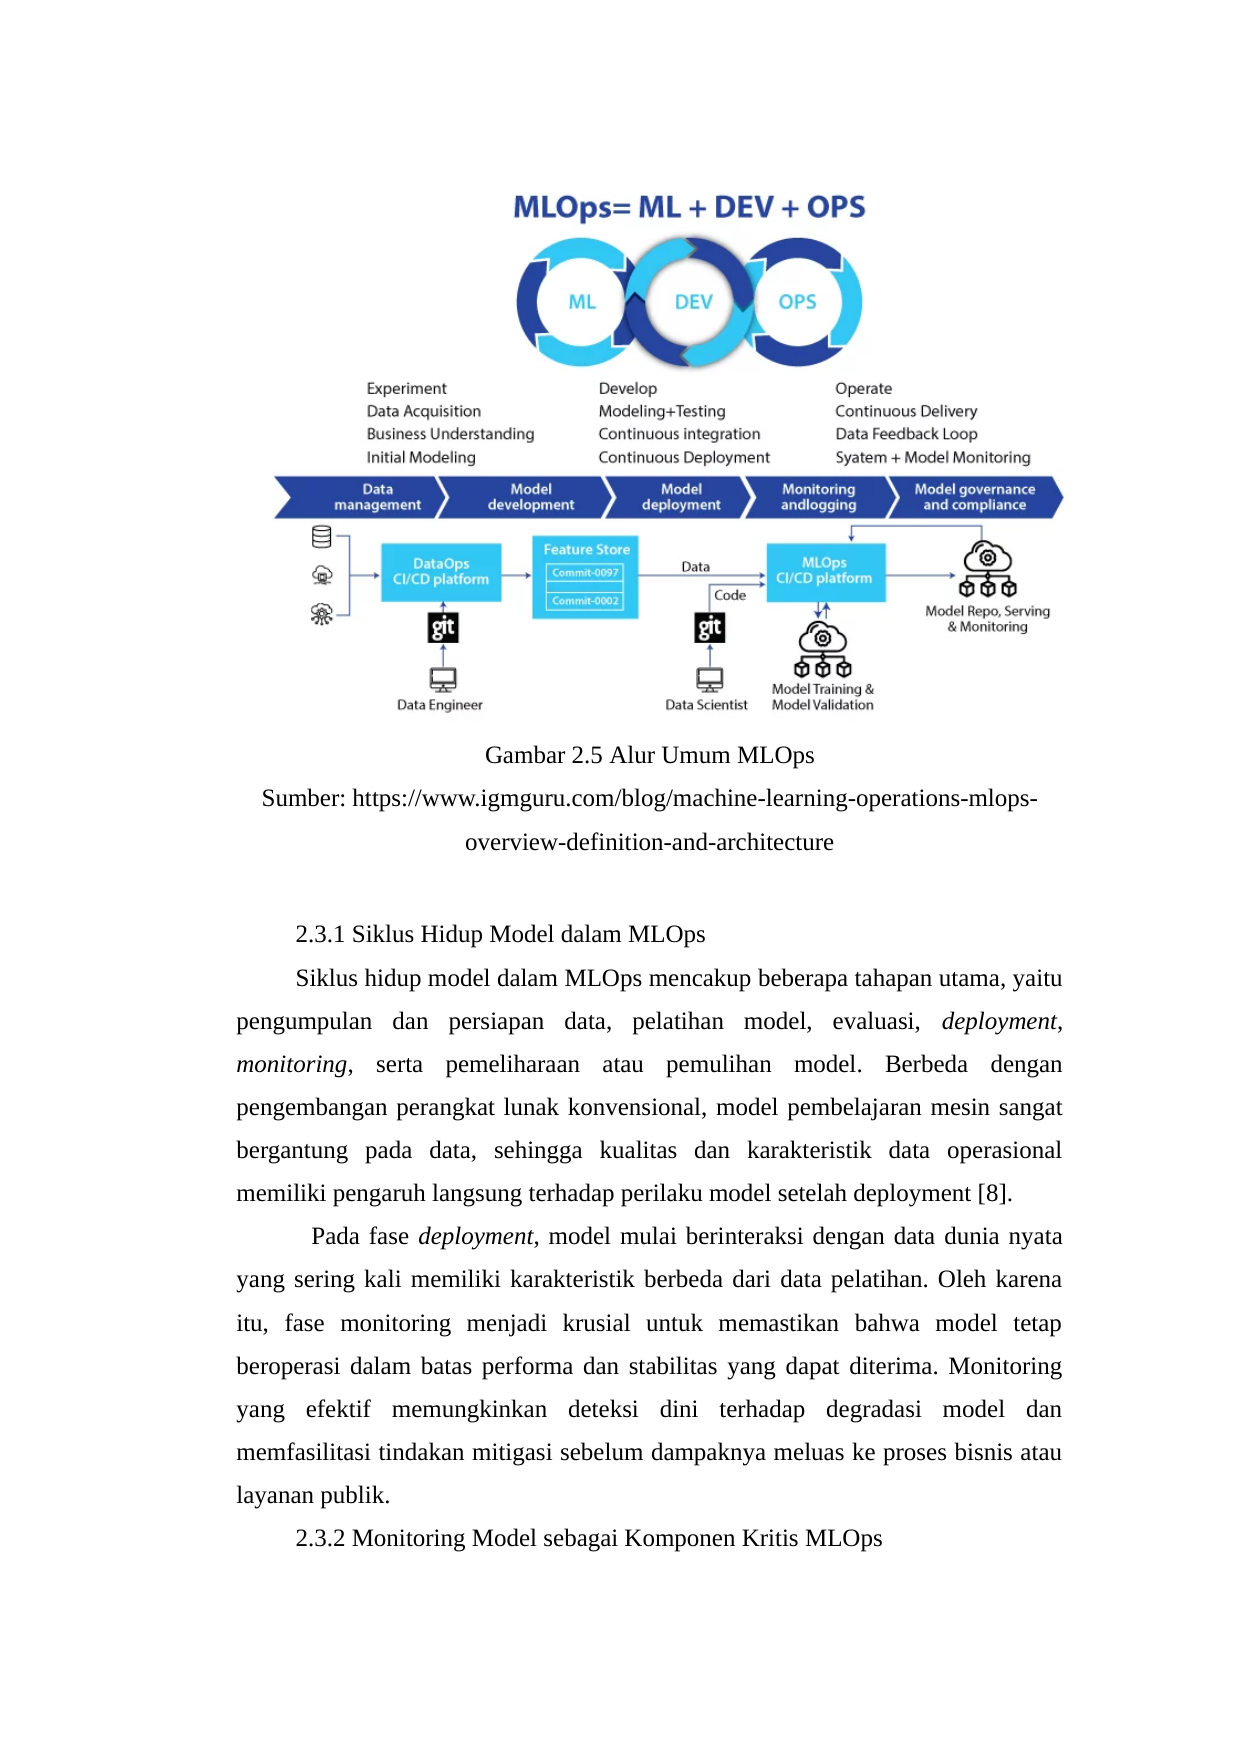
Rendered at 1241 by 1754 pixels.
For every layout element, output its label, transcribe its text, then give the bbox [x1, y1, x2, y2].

text Pada fase deployment, model mulai berinteraksi dengan data dunia nyata yang sering kali memiliki karakteristik berbeda dari data pelatihan. Oleh karena itu, fase monitoring menjadi krusial untuk memastikan bahwa model tetap beroperasi dalam batas performa dan stabilitas yang dapat diterima. Monitoring yang efektif memungkinkan deteksi dini terhadap degradasi model dan memfasilitasi tindakan mitigasi sebelum dampaknya meluas ke proses bisnis atau layanan publik. [236, 1221, 1063, 1509]
text 2.3.2 Monitoring Model sebagai Komponen Kritis MLOps [236, 1523, 1063, 1552]
text Sumber: https://www.igmguru.com/blog/machine-learning-operations-mlops-overview-definition-and-architecture [236, 783, 1063, 855]
picture [236, 177, 1098, 726]
text Siklus hidup model dalam MLOps mencakup beberapa tahapan utama, yaitu pengumpulan dan persiapan data, pelatihan model, evaluasi, deployment, monitoring, serta pemeliharaan atau pemulihan model. Berbeda dengan pengembangan perangkat lunak konvensional, model pembelajaran mesin sangat bergantung pada data, sehingga kualitas dan karakteristik data operasional memiliki pengaruh langsung terhadap perilaku model setelah deployment [8]. [236, 963, 1063, 1207]
text 2.3.1 Siklus Hidup Model dalam MLOps [236, 919, 1063, 948]
text Gambar 2.5 Alur Umum MLOps [236, 740, 1063, 769]
